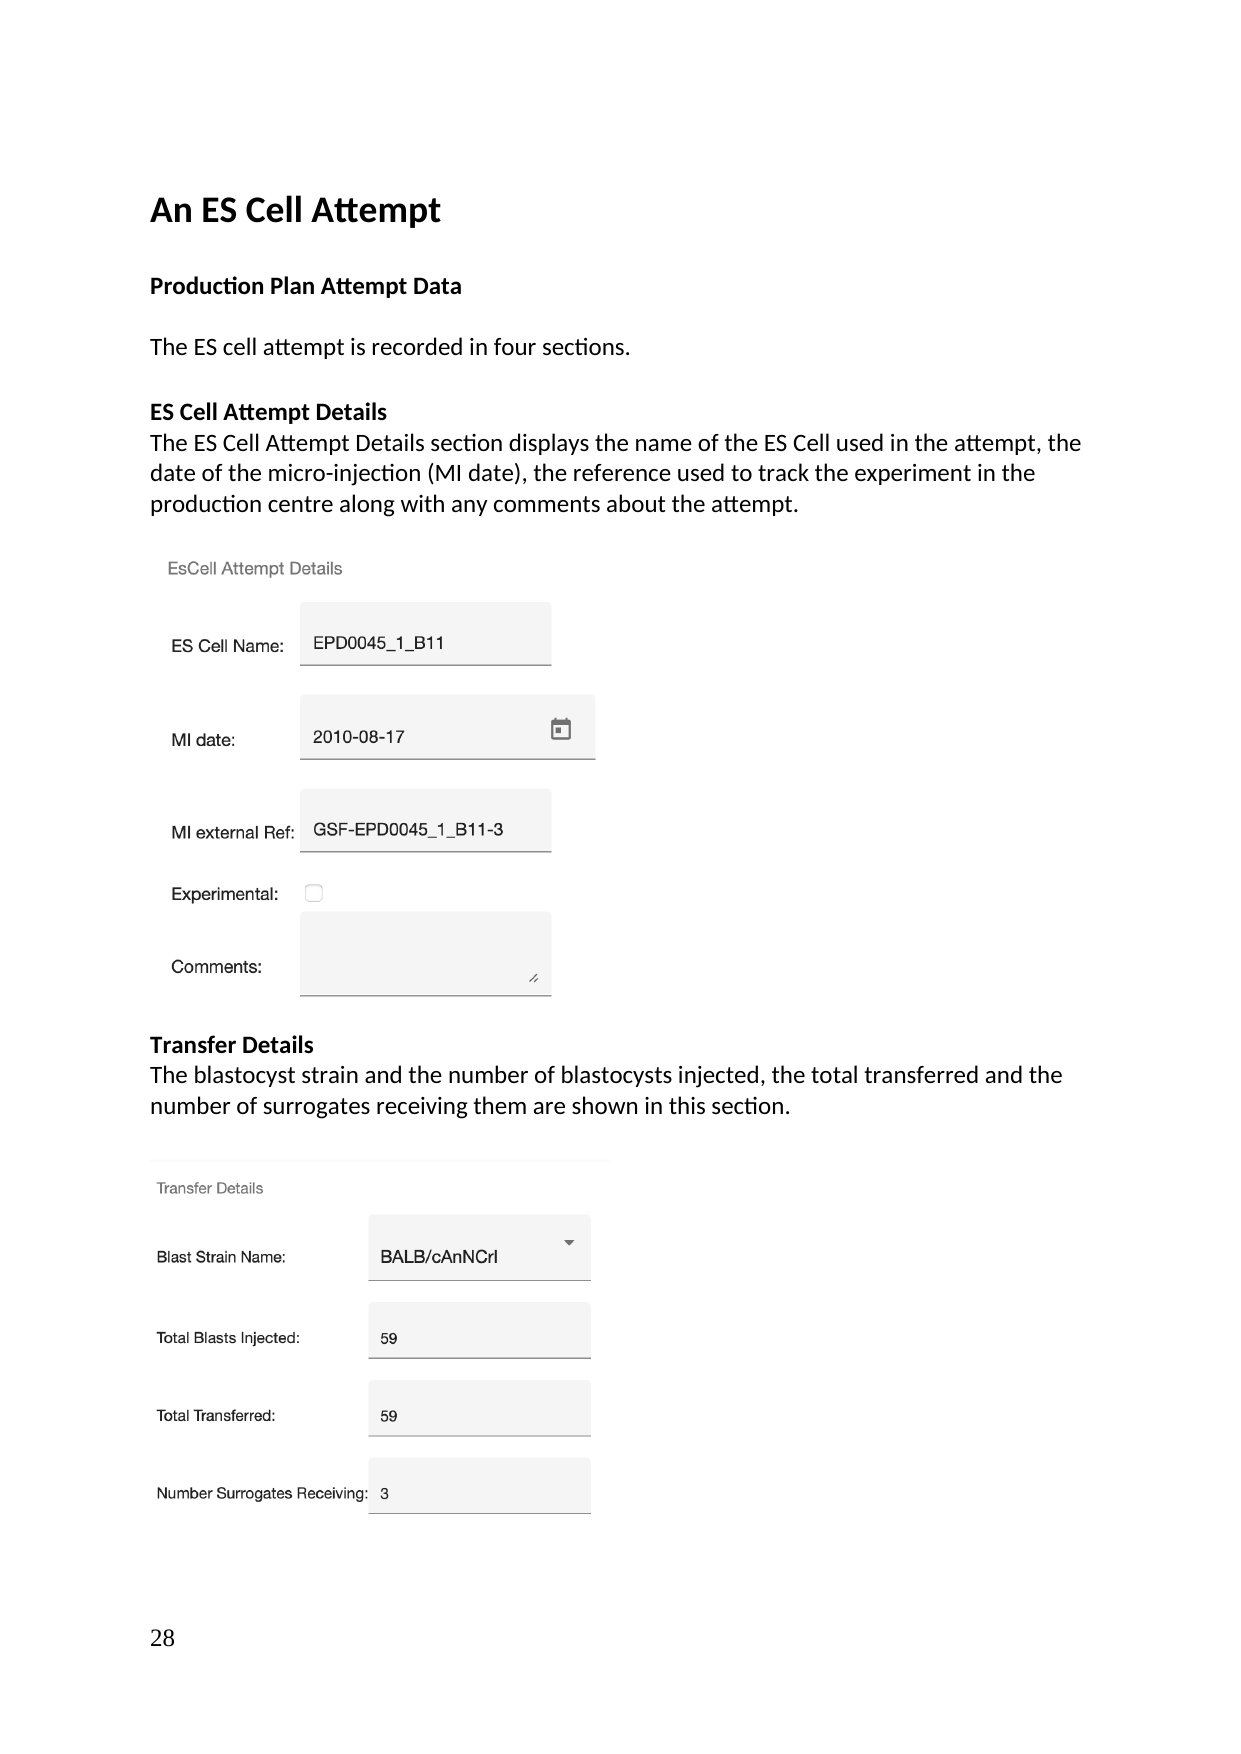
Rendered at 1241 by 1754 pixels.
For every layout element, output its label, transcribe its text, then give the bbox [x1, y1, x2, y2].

text ES Cell Attempt Details [150, 397, 1090, 427]
text The ES Cell Attempt Details section displays the name of the ES Cell used in the attempt, the date of the micro-injection (MI date), the reference used to track the experiment in the production centre along with any comments about the attempt. [150, 427, 1090, 519]
text The blastocyst strain and the number of blastocysts injected, the total transferred and the number of surrogates receiving them are shown in this section. [150, 1059, 1090, 1120]
text The ES cell attempt is recorded in four sections. [150, 331, 1090, 362]
picture [150, 1150, 611, 1526]
picture [150, 549, 632, 1025]
text Production Plan Attempt Data [150, 270, 1090, 301]
text Transfer Details [150, 1029, 1090, 1059]
text An ES Cell Attempt [150, 186, 1090, 231]
